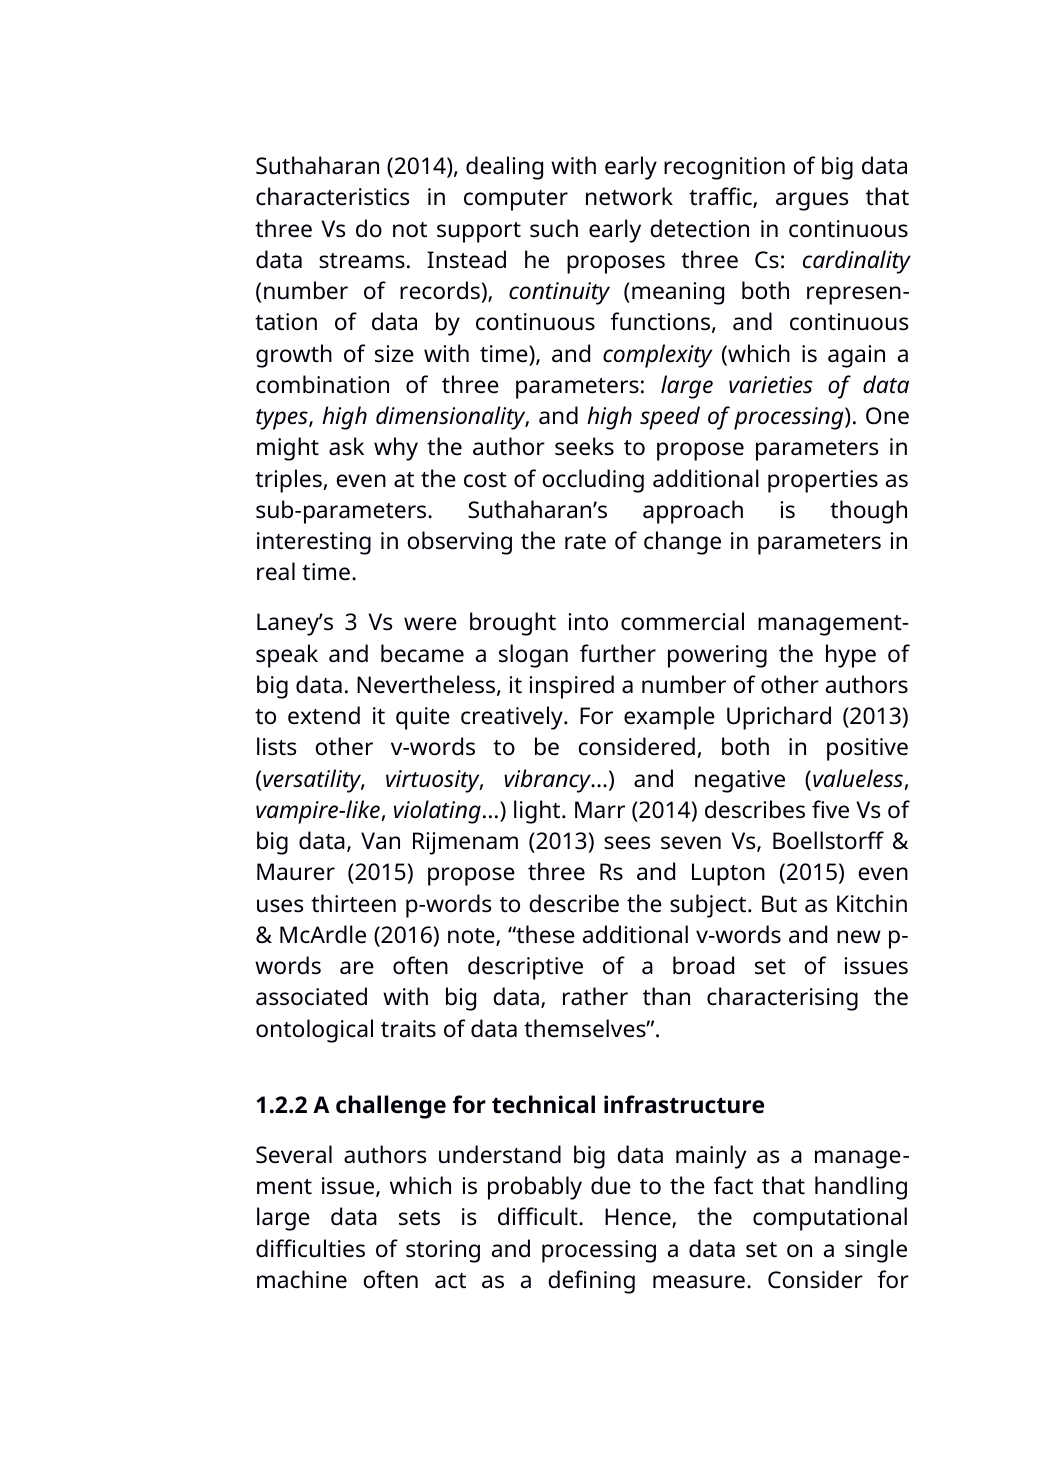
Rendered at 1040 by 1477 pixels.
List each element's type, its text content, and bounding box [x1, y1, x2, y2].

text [255, 1139, 910, 1295]
text Suthaharan (2014), dealing with early recognition of big data characteristics in computer network traffic, argues that three Vs do not support such early detection in continuous data streams. Instead he proposes three Cs: cardinality (number of records), continuity (meaning both representation of data by continuous functions, and continuous growth of size with time), and complexity (which is again a combination of three parameters: large varieties of data types, high dimensionality, and high speed of processing). One might ask why the author seeks to propose parameters in triples, even at the cost of occluding additional properties as sub-parameters. Suthaharan’s approach is though interesting in observing the rate of change in parameters in real time. [255, 150, 910, 587]
subtitle 1.2.2 A challenge for technical infrastructure [255, 1089, 910, 1120]
text Laney’s 3 Vs were brought into commercial management-speak and became a slogan further powering the hype of big data. Nevertheless, it inspired a number of other authors to extend it quite creatively. For example Uprichard (2013) lists other v-words to be considered, both in positive (versatility, virtuosity, vibrancy…) and negative (valueless, vampire-like, violating…) light. Marr (2014) describes five Vs of big data, Van Rijmenam (2013) sees seven Vs, Boellstorff & Maurer (2015) propose three Rs and Lupton (2015) even uses thirteen p-words to describe the subject. But as Kitchin & McArdle (2016) note, “these additional v-words and new p-words are often descriptive of a broad set of issues associated with big data, rather than characterising the ontological traits of data themselves”. [255, 606, 910, 1044]
